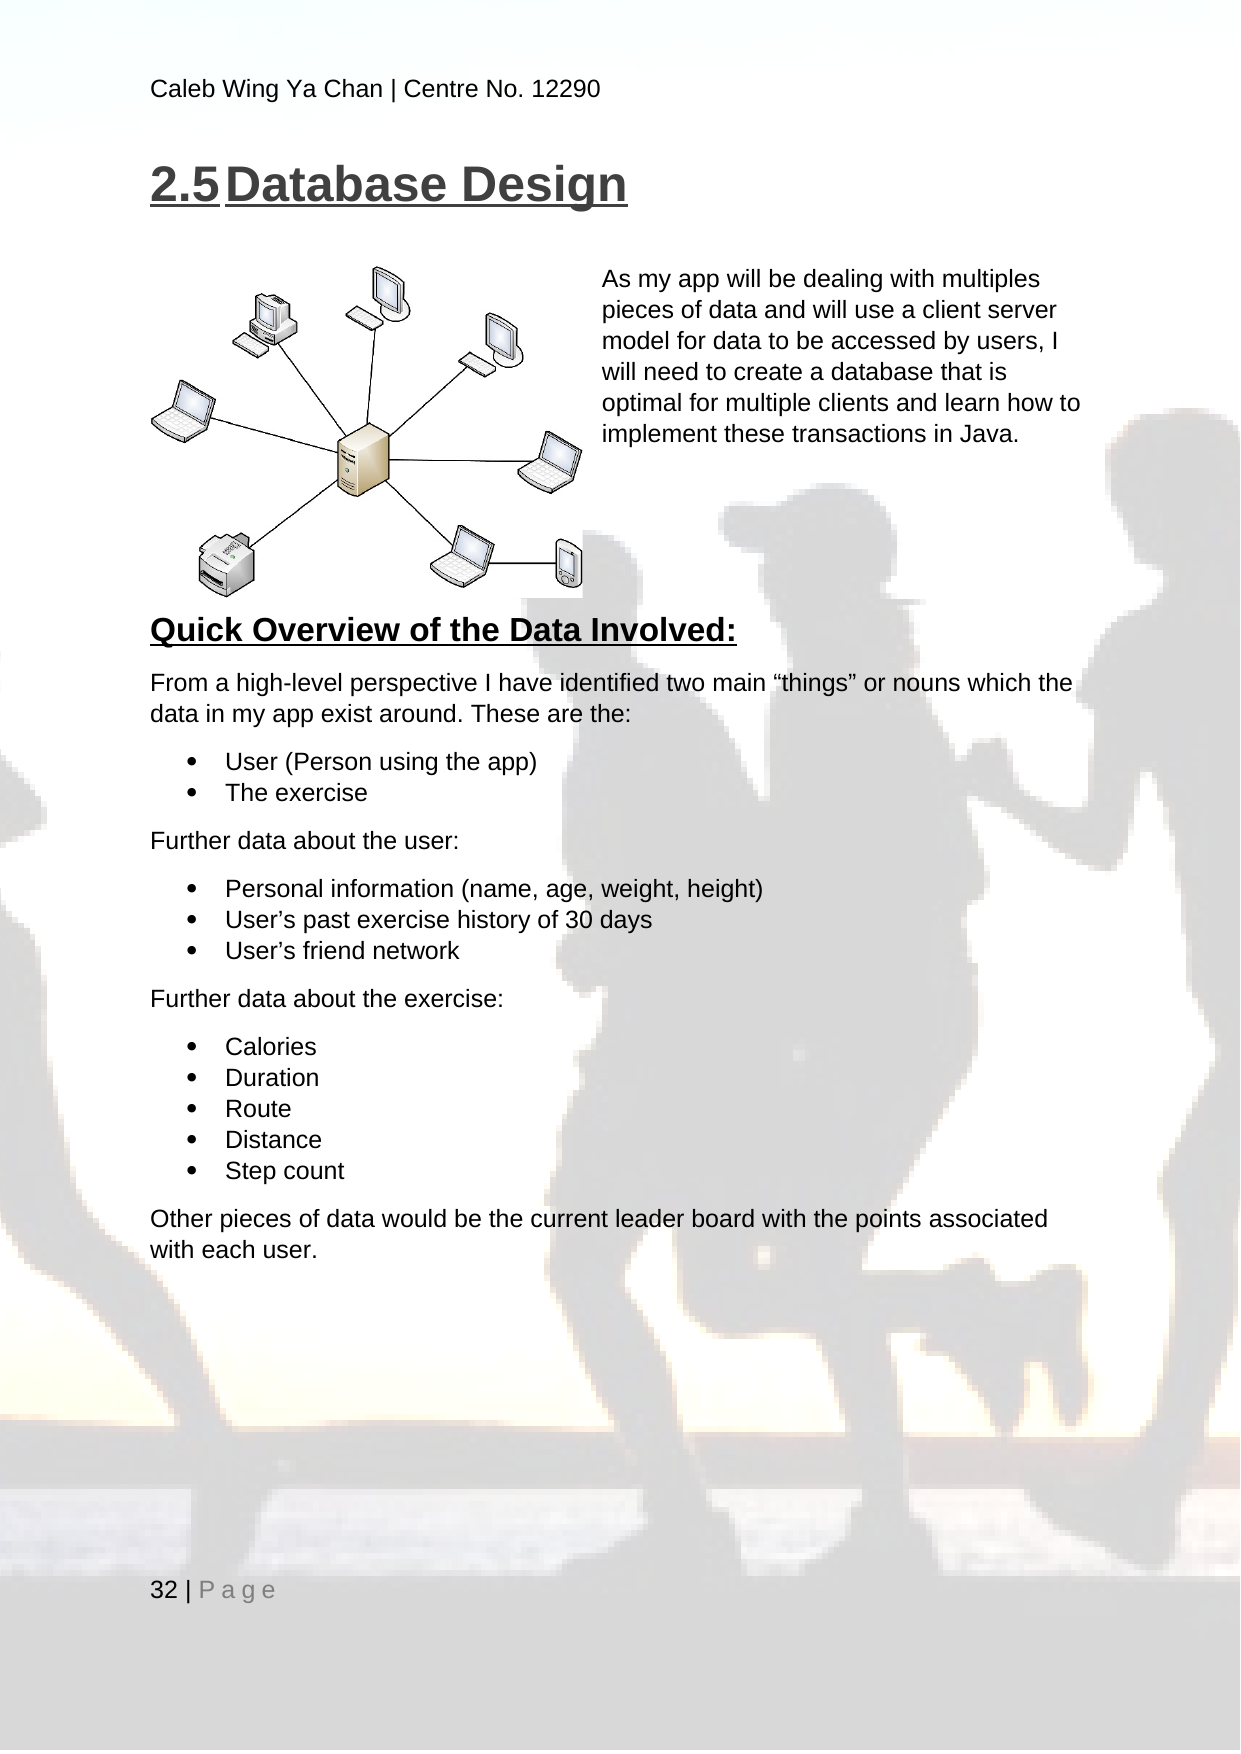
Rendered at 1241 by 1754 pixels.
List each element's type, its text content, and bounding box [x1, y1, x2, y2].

text Further data about the exercise: [150, 984, 1090, 1013]
picture [150, 265, 583, 598]
list Route [187, 1094, 1090, 1123]
list Duration [187, 1063, 1090, 1092]
list User’s past exercise history of 30 days [187, 905, 1090, 934]
subtitle Database Design [150, 154, 1090, 212]
text From a high-level perspective I have identified two main “things” or nouns which the data in my app exist around. These are the: [150, 668, 1090, 728]
list User (Person using the app) [187, 747, 1090, 776]
list The exercise [187, 778, 1090, 807]
text Other pieces of data would be the current leader board with the points associated with each user. [150, 1204, 1090, 1264]
text As my app will be dealing with multiples pieces of data and will use a client server model for data to be accessed by users, I will need to create a database that is optimal for multiple clients and learn how to implement these transactions in Java. [150, 264, 1090, 448]
text Quick Overview of the Data Involved: [150, 610, 1090, 649]
list Distance [187, 1125, 1090, 1154]
list Step count [187, 1156, 1090, 1185]
list Personal information (name, age, weight, height) [187, 874, 1090, 903]
text Further data about the user: [150, 826, 1090, 855]
list Calories [187, 1032, 1090, 1060]
list User’s friend network [187, 936, 1090, 965]
